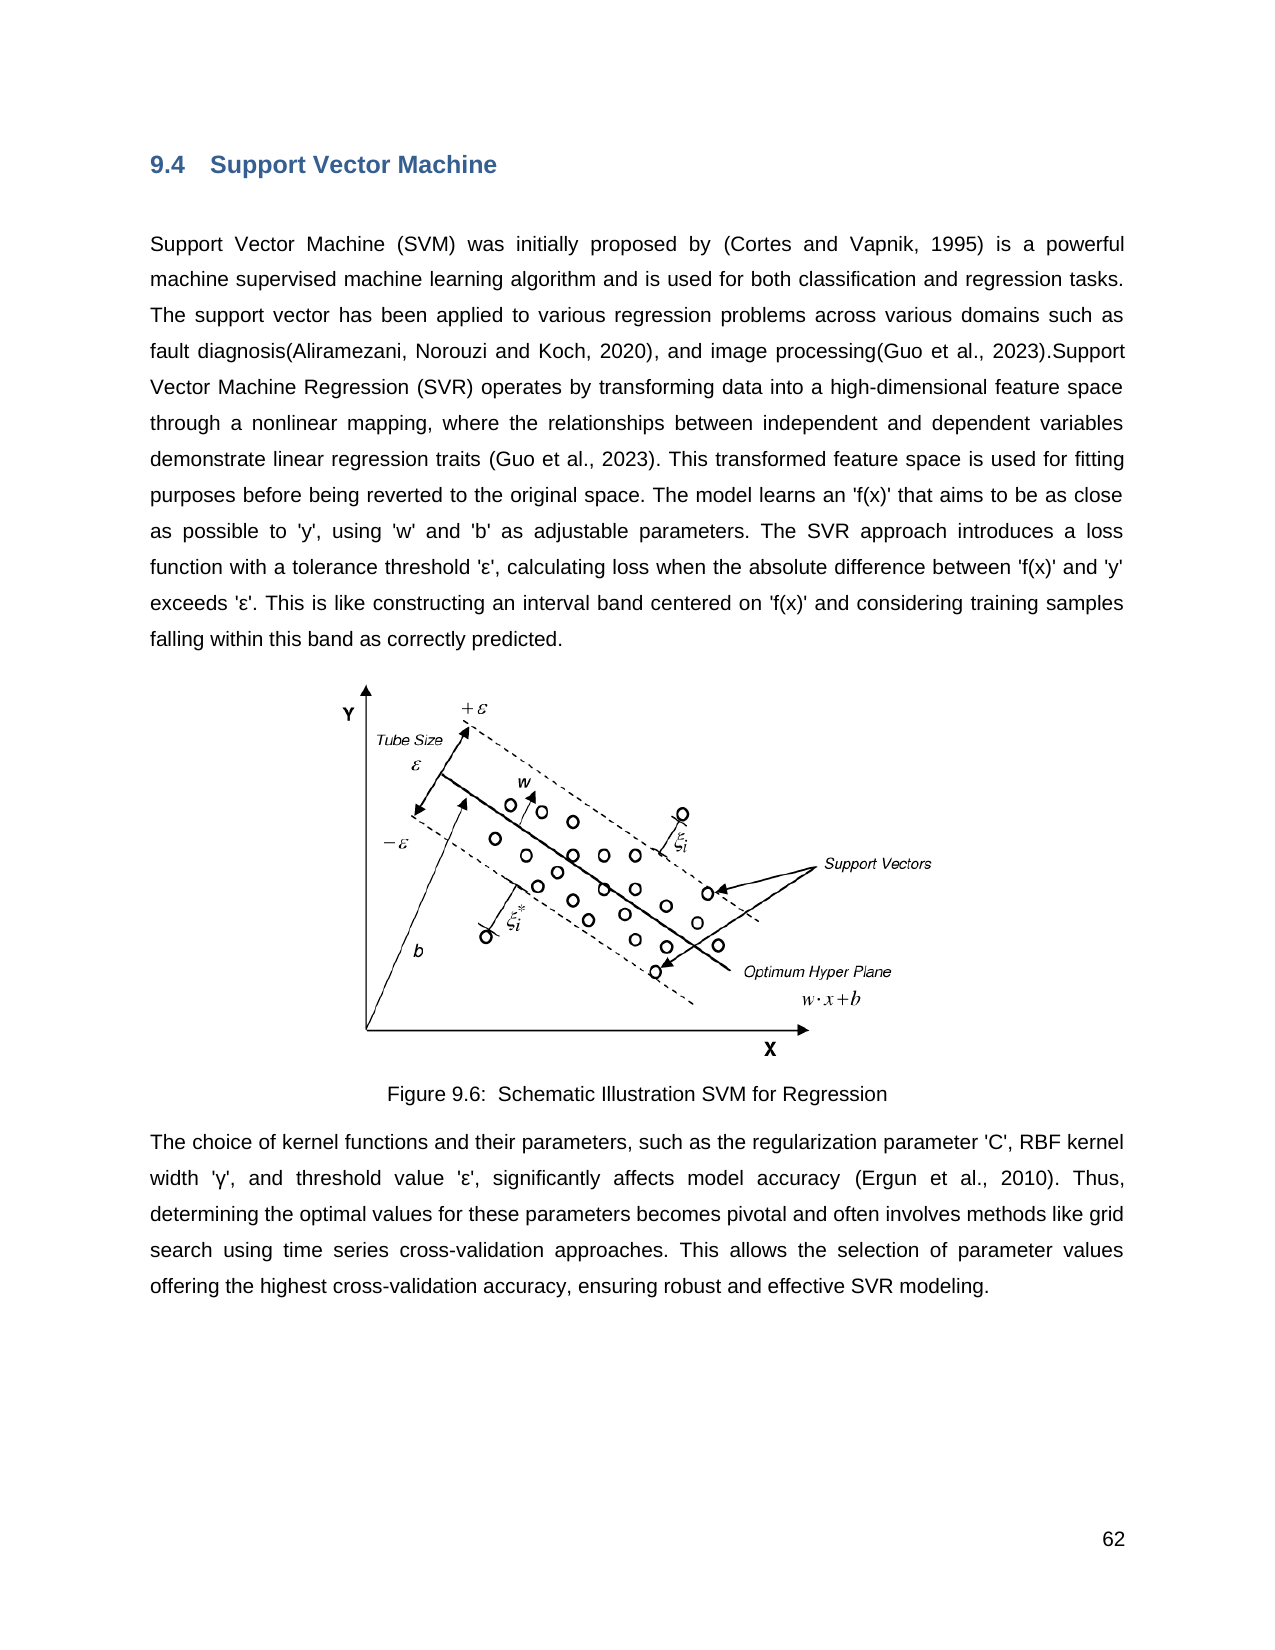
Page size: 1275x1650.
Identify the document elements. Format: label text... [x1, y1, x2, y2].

text The choice of kernel functions and their parameters, such as the regularization parameter 'C', RBF kernel width 'γ', and threshold value 'ε', significantly affects model accuracy (Ergun et al., 2010). Thus, determining the optimal values for these parameters becomes pivotal and often involves methods like grid search using time series cross-validation approaches. This allows the selection of parameter values offering the highest cross-validation accuracy, ensuring robust and effective SVR modeling. [150, 1130, 1125, 1298]
text Figure 9.6: Schematic Illustration SVM for Regression [150, 1082, 1125, 1106]
picture [341, 683, 934, 1058]
text Support Vector Machine (SVM) was initially proposed by (Cortes and Vapnik, 1995) is a powerful machine supervised machine learning algorithm and is used for both classification and regression tasks. The support vector has been applied to various regression problems across various domains such as fault diagnosis(Aliramezani, Norouzi and Koch, 2020), and image processing(Guo et al., 2023).Support Vector Machine Regression (SVR) operates by transforming data into a high-dimensional feature space through a nonlinear mapping, where the relationships between independent and dependent variables demonstrate linear regression traits (Guo et al., 2023). This transformed feature space is used for fitting purposes before being reverted to the original space. The model learns an 'f(x)' that aims to be as close as possible to 'y', using 'w' and 'b' as adjustable parameters. The SVR approach introduces a loss function with a tolerance threshold 'ε', calculating loss when the absolute difference between 'f(x)' and 'y' exceeds 'ε'. This is like constructing an interval band centered on 'f(x)' and considering training samples falling within this band as correctly predicted. [150, 231, 1125, 651]
subtitle Support Vector Machine [150, 150, 1125, 179]
